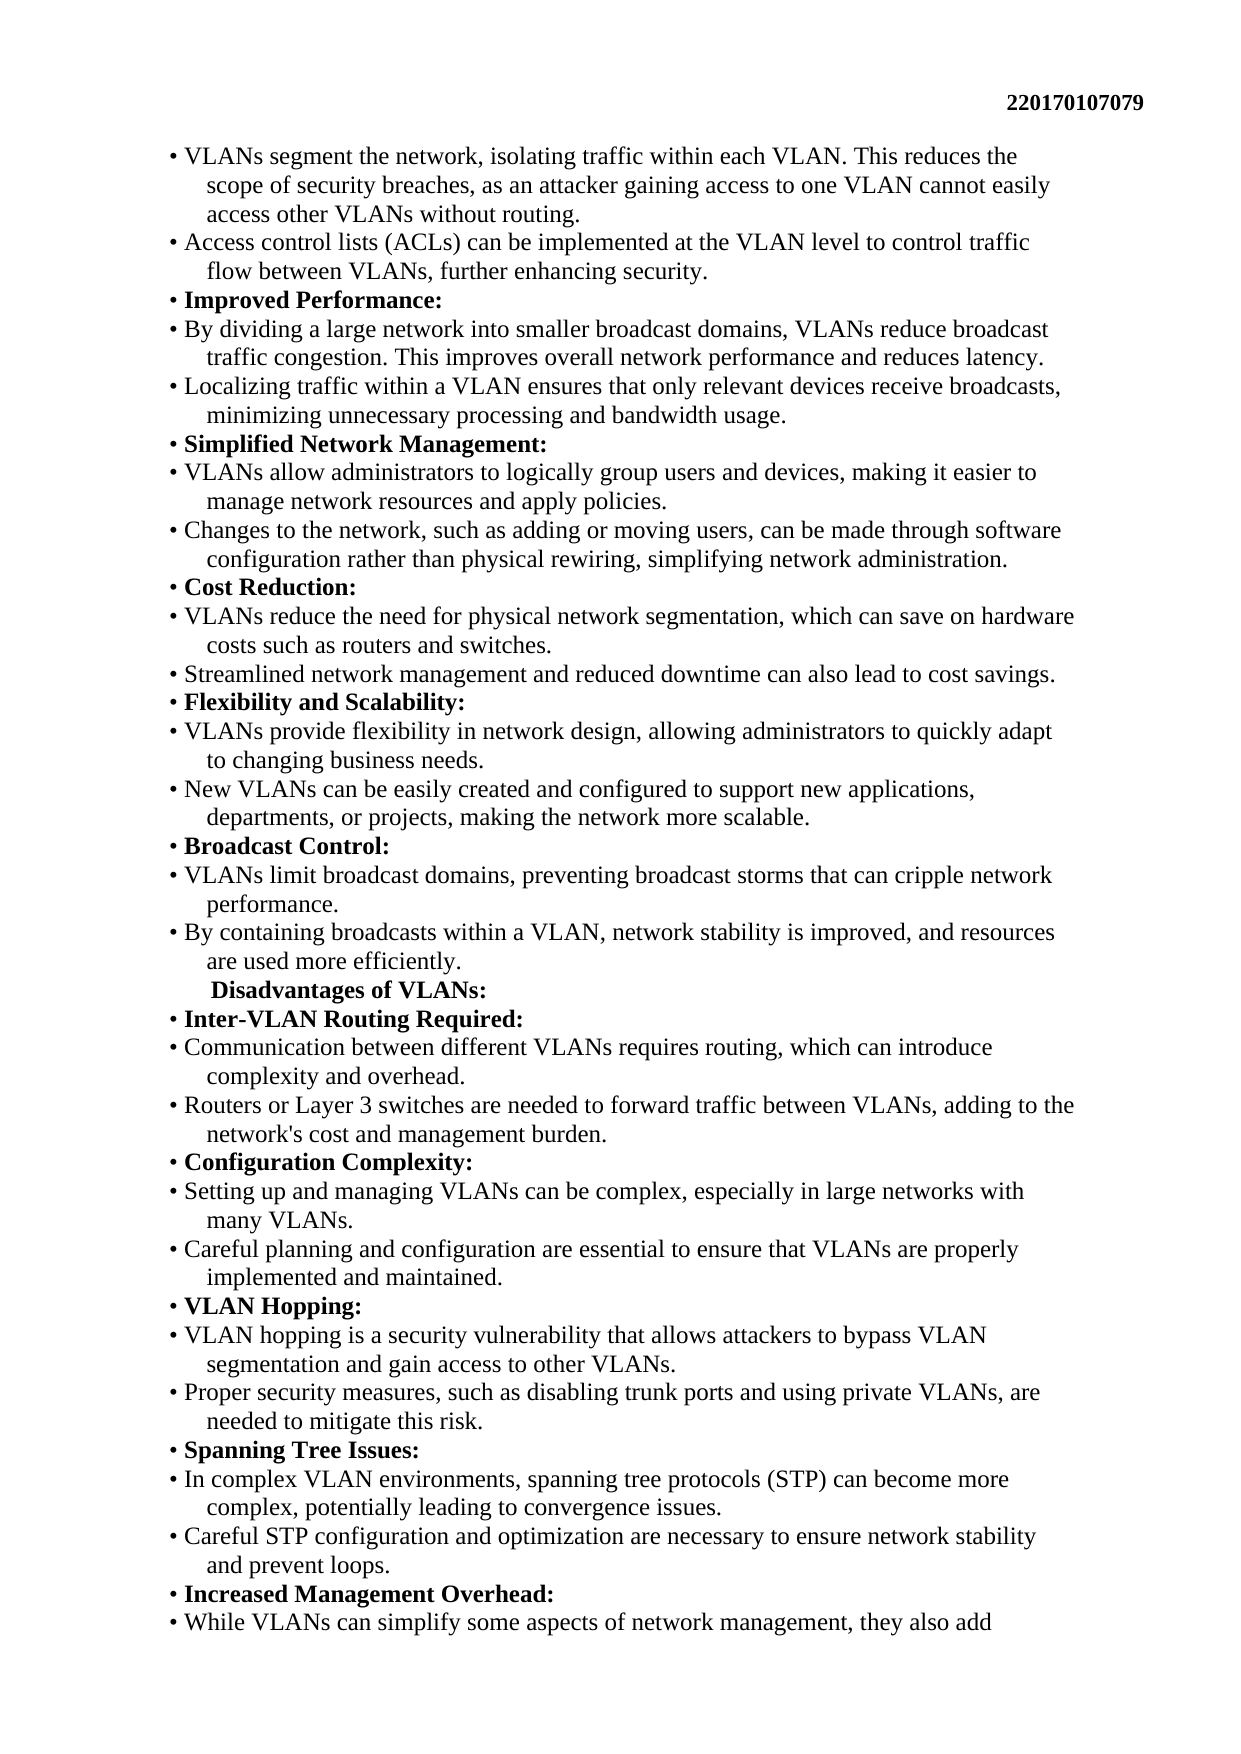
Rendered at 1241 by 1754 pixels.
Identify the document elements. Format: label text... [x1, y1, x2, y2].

text • In complex VLAN environments, spanning tree protocols (STP) can become more complex, potentially leading to convergence issues. [169, 1464, 1078, 1521]
text • Streamlined network management and reduced downtime can also lead to cost savings. [169, 659, 1078, 687]
text • VLANs reduce the need for physical network segmentation, which can save on hardware costs such as routers and switches. [169, 601, 1078, 659]
text • VLANs allow administrators to logically group users and devices, making it easier to manage network resources and apply policies. [169, 457, 1078, 515]
text • New VLANs can be easily created and configured to support new applications, departments, or projects, making the network more scalable. [169, 774, 1078, 831]
text • Careful planning and configuration are essential to ensure that VLANs are properly implemented and maintained. [169, 1234, 1078, 1291]
text • Broadcast Control: [169, 831, 1078, 860]
text Disadvantages of VLANs: [211, 975, 1078, 1004]
text • Localizing traffic within a VLAN ensures that only relevant devices receive broadcasts, minimizing unnecessary processing and bandwidth usage. [169, 371, 1078, 429]
text • VLAN hopping is a security vulnerability that allows attackers to bypass VLAN segmentation and gain access to other VLANs. [169, 1320, 1078, 1377]
text • Setting up and managing VLANs can be complex, especially in large networks with many VLANs. [169, 1176, 1078, 1234]
text • Improved Performance: [169, 285, 1078, 314]
text • Access control lists (ACLs) can be implemented at the VLAN level to control traffic flow between VLANs, further enhancing security. [169, 227, 1078, 285]
text • Flexibility and Scalability: [169, 687, 1078, 716]
text • Changes to the network, such as adding or moving users, can be made through software configuration rather than physical rewiring, simplifying network administration. [169, 515, 1078, 572]
text • VLAN Hopping: [169, 1291, 1078, 1320]
text • Routers or Layer 3 switches are needed to forward traffic between VLANs, adding to the network's cost and management burden. [169, 1090, 1078, 1147]
text • Proper security measures, such as disabling trunk ports and using private VLANs, are needed to mitigate this risk. [169, 1377, 1078, 1435]
text • Increased Management Overhead: [169, 1579, 1078, 1607]
text • VLANs limit broadcast domains, preventing broadcast storms that can cripple network performance. [169, 860, 1078, 917]
text • Inter-VLAN Routing Required: [169, 1004, 1078, 1032]
text • By containing broadcasts within a VLAN, network stability is improved, and resources are used more efficiently. [169, 917, 1078, 975]
text • Configuration Complexity: [169, 1147, 1078, 1176]
text • Spanning Tree Issues: [169, 1435, 1078, 1464]
text • Simplified Network Management: [169, 429, 1078, 457]
text • By dividing a large network into smaller broadcast domains, VLANs reduce broadcast traffic congestion. This improves overall network performance and reduces latency. [169, 314, 1078, 371]
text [169, 1607, 1078, 1636]
text • Cost Reduction: [169, 572, 1078, 601]
text • Careful STP configuration and optimization are necessary to ensure network stability and prevent loops. [169, 1521, 1078, 1579]
text • Communication between different VLANs requires routing, which can introduce complexity and overhead. [169, 1032, 1078, 1090]
text • VLANs segment the network, isolating traffic within each VLAN. This reduces the scope of security breaches, as an attacker gaining access to one VLAN cannot easily access other VLANs without routing. [169, 141, 1078, 227]
text • VLANs provide flexibility in network design, allowing administrators to quickly adapt to changing business needs. [169, 716, 1078, 774]
